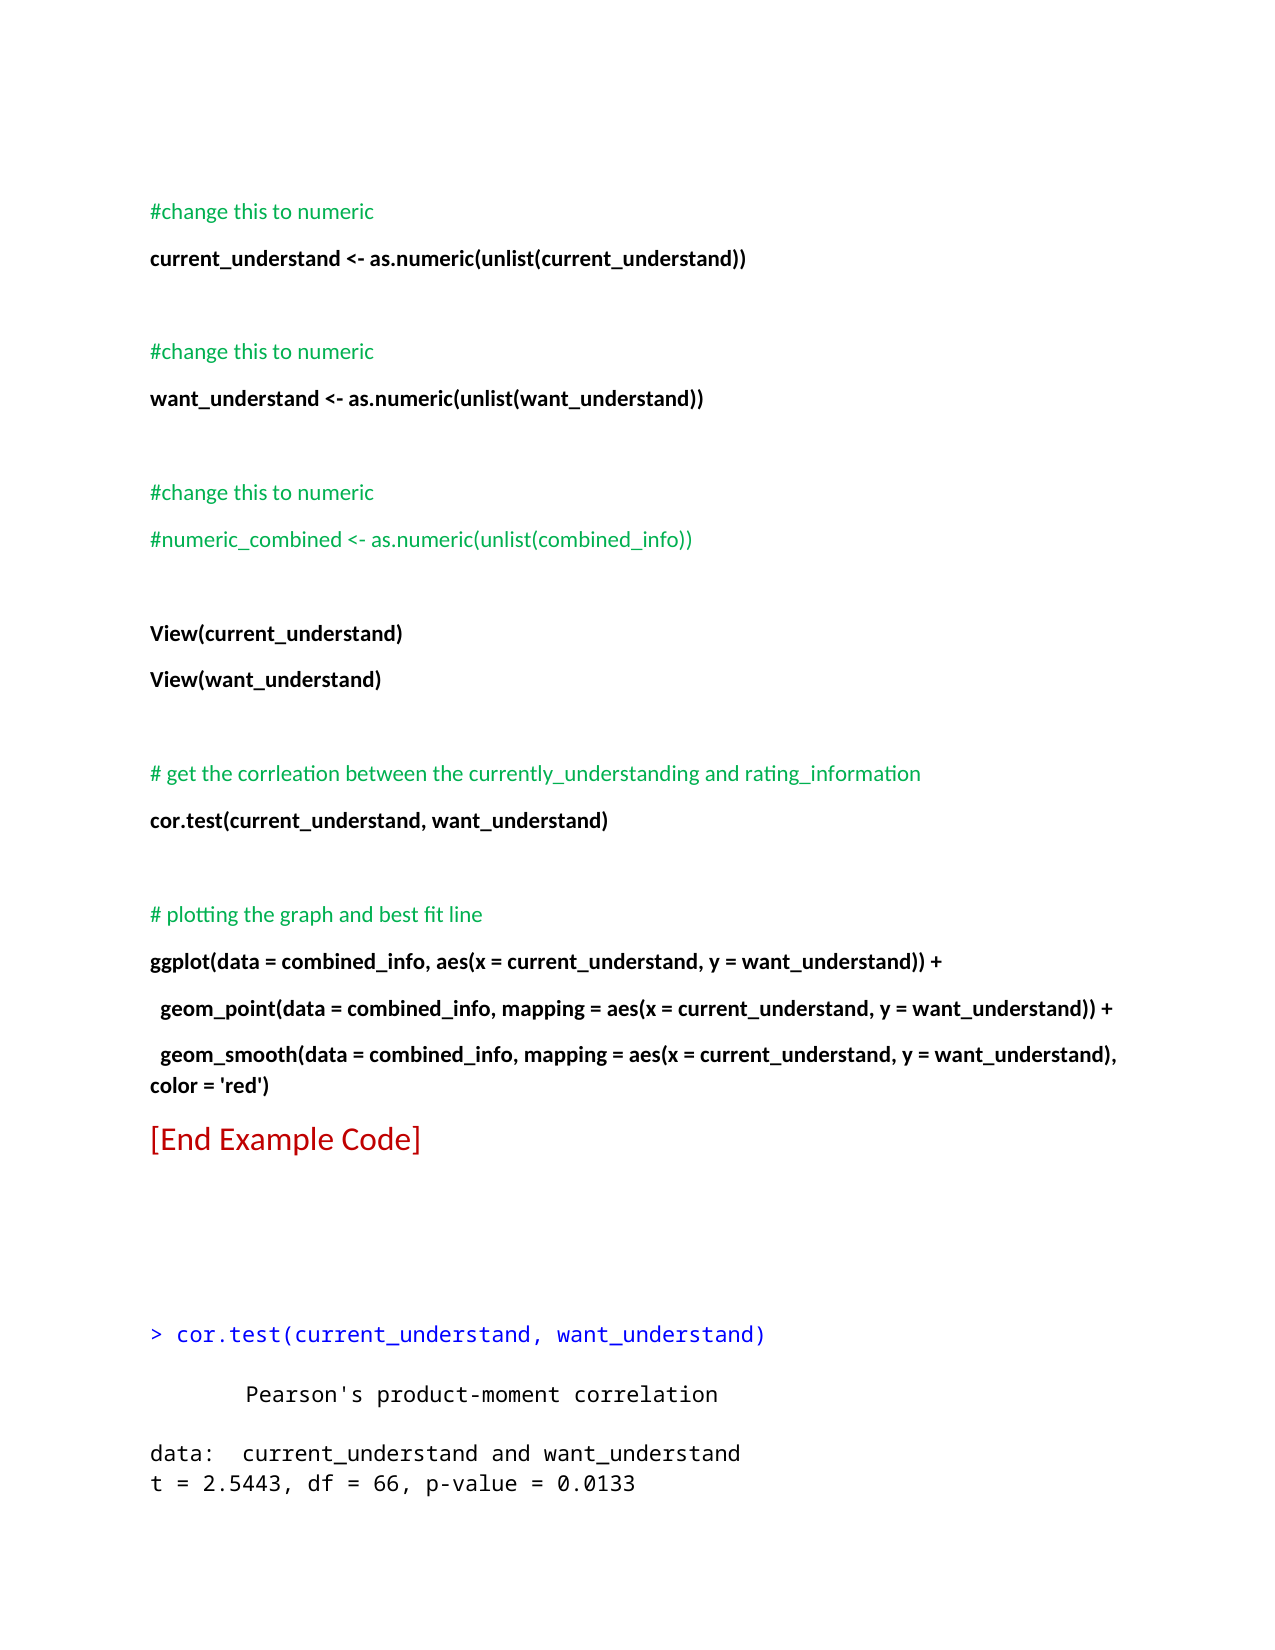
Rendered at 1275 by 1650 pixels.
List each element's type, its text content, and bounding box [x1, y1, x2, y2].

text View(current_understand) [150, 619, 1125, 647]
text ggplot(data = combined_info, aes(x = current_understand, y = want_understand)) + [150, 947, 1125, 975]
text cor.test(current_understand, want_understand) [150, 806, 1125, 834]
text #numeric_combined <- as.numeric(unlist(combined_info)) [150, 525, 1125, 553]
text Pearson's product-moment correlation [150, 1378, 1125, 1408]
text geom_point(data = combined_info, mapping = aes(x = current_understand, y = want_understand)) + [150, 994, 1125, 1022]
text #change this to numeric [150, 337, 1125, 366]
text # get the corrleation between the currently_understanding and rating_information [150, 759, 1125, 787]
text t = 2.5443, df = 66, p-value = 0.0133 [150, 1468, 1125, 1498]
text want_understand <- as.numeric(unlist(want_understand)) [150, 384, 1125, 412]
text View(want_understand) [150, 666, 1125, 694]
text #change this to numeric [150, 197, 1125, 225]
text data: current_understand and want_understand [150, 1438, 1125, 1468]
text geom_smooth(data = combined_info, mapping = aes(x = current_understand, y = want_understand), color = 'red') [150, 1041, 1125, 1099]
text # plotting the graph and best fit line [150, 900, 1125, 928]
text [End Example Code] [150, 1118, 1125, 1158]
text > cor.test(current_understand, want_understand) [150, 1319, 1125, 1349]
text #change this to numeric [150, 478, 1125, 506]
text current_understand <- as.numeric(unlist(current_understand)) [150, 244, 1125, 272]
